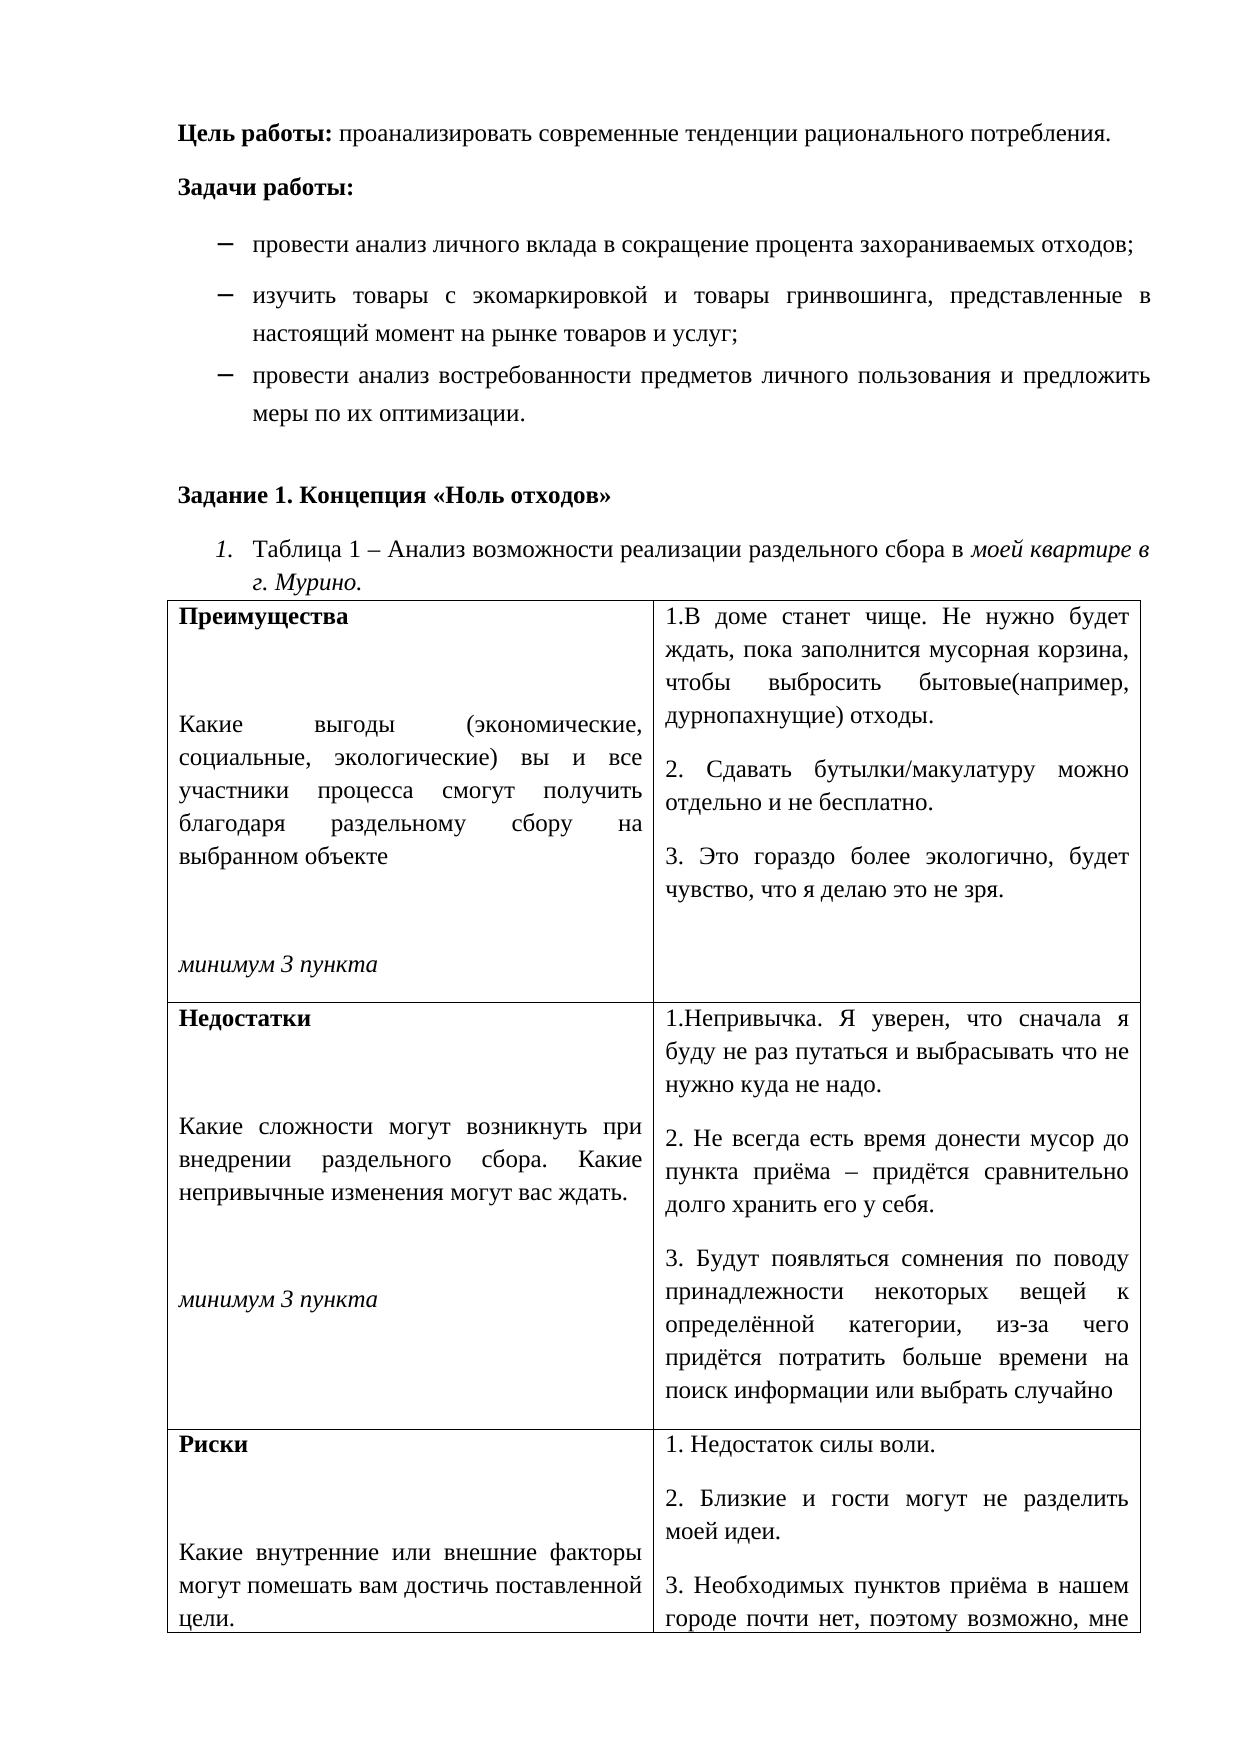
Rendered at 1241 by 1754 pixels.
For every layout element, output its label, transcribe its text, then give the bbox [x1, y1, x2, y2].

list провести анализ востребованности предметов личного пользования и предложить меры по их оптимизации. [215, 346, 1152, 426]
list Таблица 1 – Анализ возможности реализации раздельного сбора в моей квартире в г. Мурино. [215, 534, 1152, 596]
table_header Преимущества Какие выгоды (экономические, социальные, экологические) вы и все участники процесса смогут получить благодаря раздельному сбору на выбранном объекте минимум 3 пункта [168, 601, 653, 1002]
table_header 1.В доме станет чище. Не нужно будет ждать, пока заполнится мусорная корзина, чтобы выбросить бытовые(например, дурнопахнущие) отходы. 2. Сдавать бутылки/макулатуру можно отдельно и не бесплатно. 3. Это гораздо более экологично, будет чувство, что я делаю это не зря. [654, 601, 1140, 1002]
list изучить товары с экомаркировкой и товары гринвошинга, представленные в настоящий момент на рынке товаров и услуг; [215, 266, 1152, 346]
table_cell Недостатки Какие сложности могут возникнуть при внедрении раздельного сбора. Какие непривычные изменения могут вас ждать. минимум 3 пункта [168, 1003, 653, 1428]
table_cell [654, 1430, 1140, 1632]
text Задачи работы: [177, 172, 1152, 201]
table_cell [168, 1430, 653, 1632]
text Задание 1. Концепция «Ноль отходов» [177, 480, 1152, 509]
list провести анализ личного вклада в сокращение процента захораниваемых отходов; [215, 215, 1152, 266]
text Цель работы: проанализировать современные тенденции рационального потребления. [177, 118, 1152, 147]
table_cell 1.Непривычка. Я уверен, что сначала я буду не раз путаться и выбрасывать что не нужно куда не надо. 2. Не всегда есть время донести мусор до пункта приёма – придётся сравнительно долго хранить его у себя. 3. Будут появляться сомнения по поводу принадлежности некоторых вещей к определённой категории, из-за чего придётся потратить больше времени на поиск информации или выбрать случайно [654, 1003, 1140, 1428]
